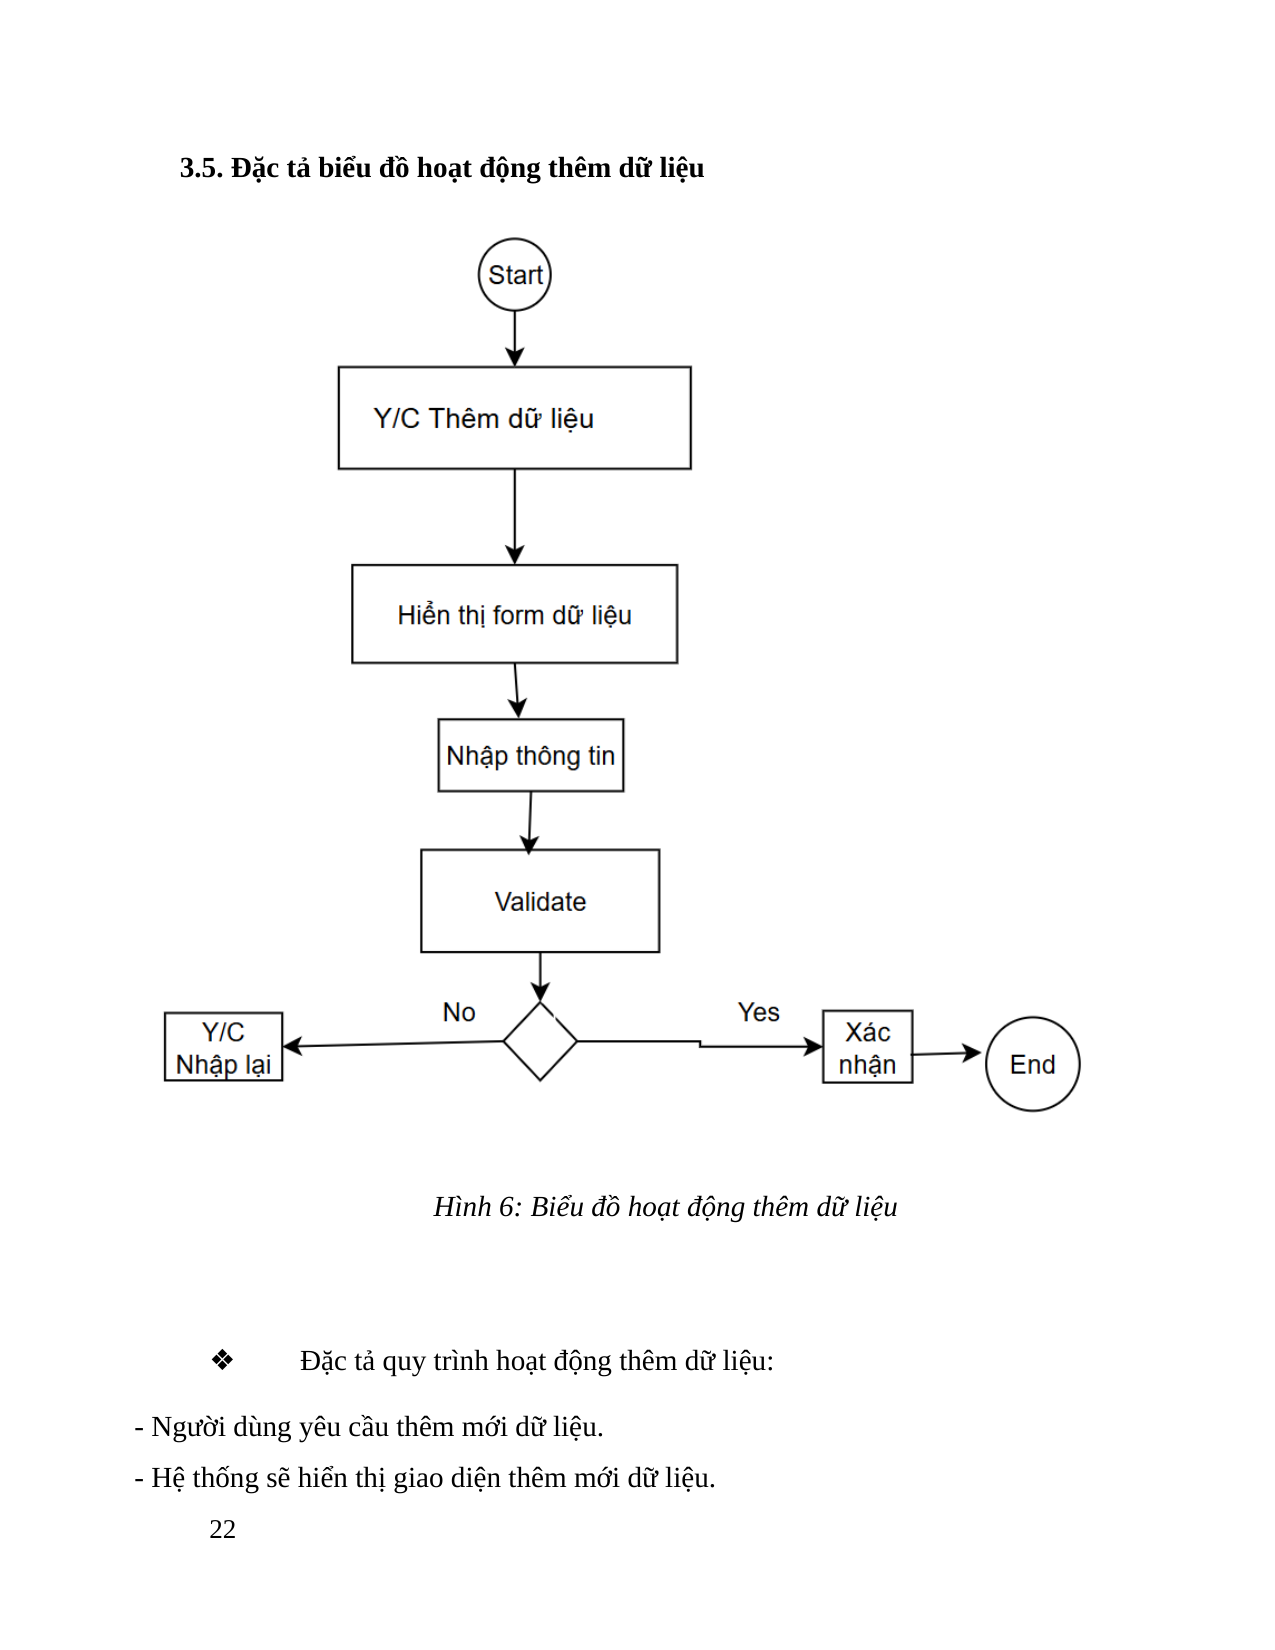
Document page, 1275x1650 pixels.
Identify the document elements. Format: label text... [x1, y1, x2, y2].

picture [134, 206, 1110, 1173]
text Hình 6: Biểu đồ hoạt động thêm dữ liệu [150, 1189, 1125, 1223]
subtitle 3.5. Đặc tả biểu đồ hoạt động thêm dữ liệu [179, 150, 1125, 183]
text - Người dùng yêu cầu thêm mới dữ liệu. [134, 1409, 1125, 1442]
text - Hệ thống sẽ hiển thị giao diện thêm mới dữ liệu. [134, 1460, 1125, 1493]
list Đặc tả quy trình hoạt động thêm dữ liệu: [150, 1327, 1125, 1387]
